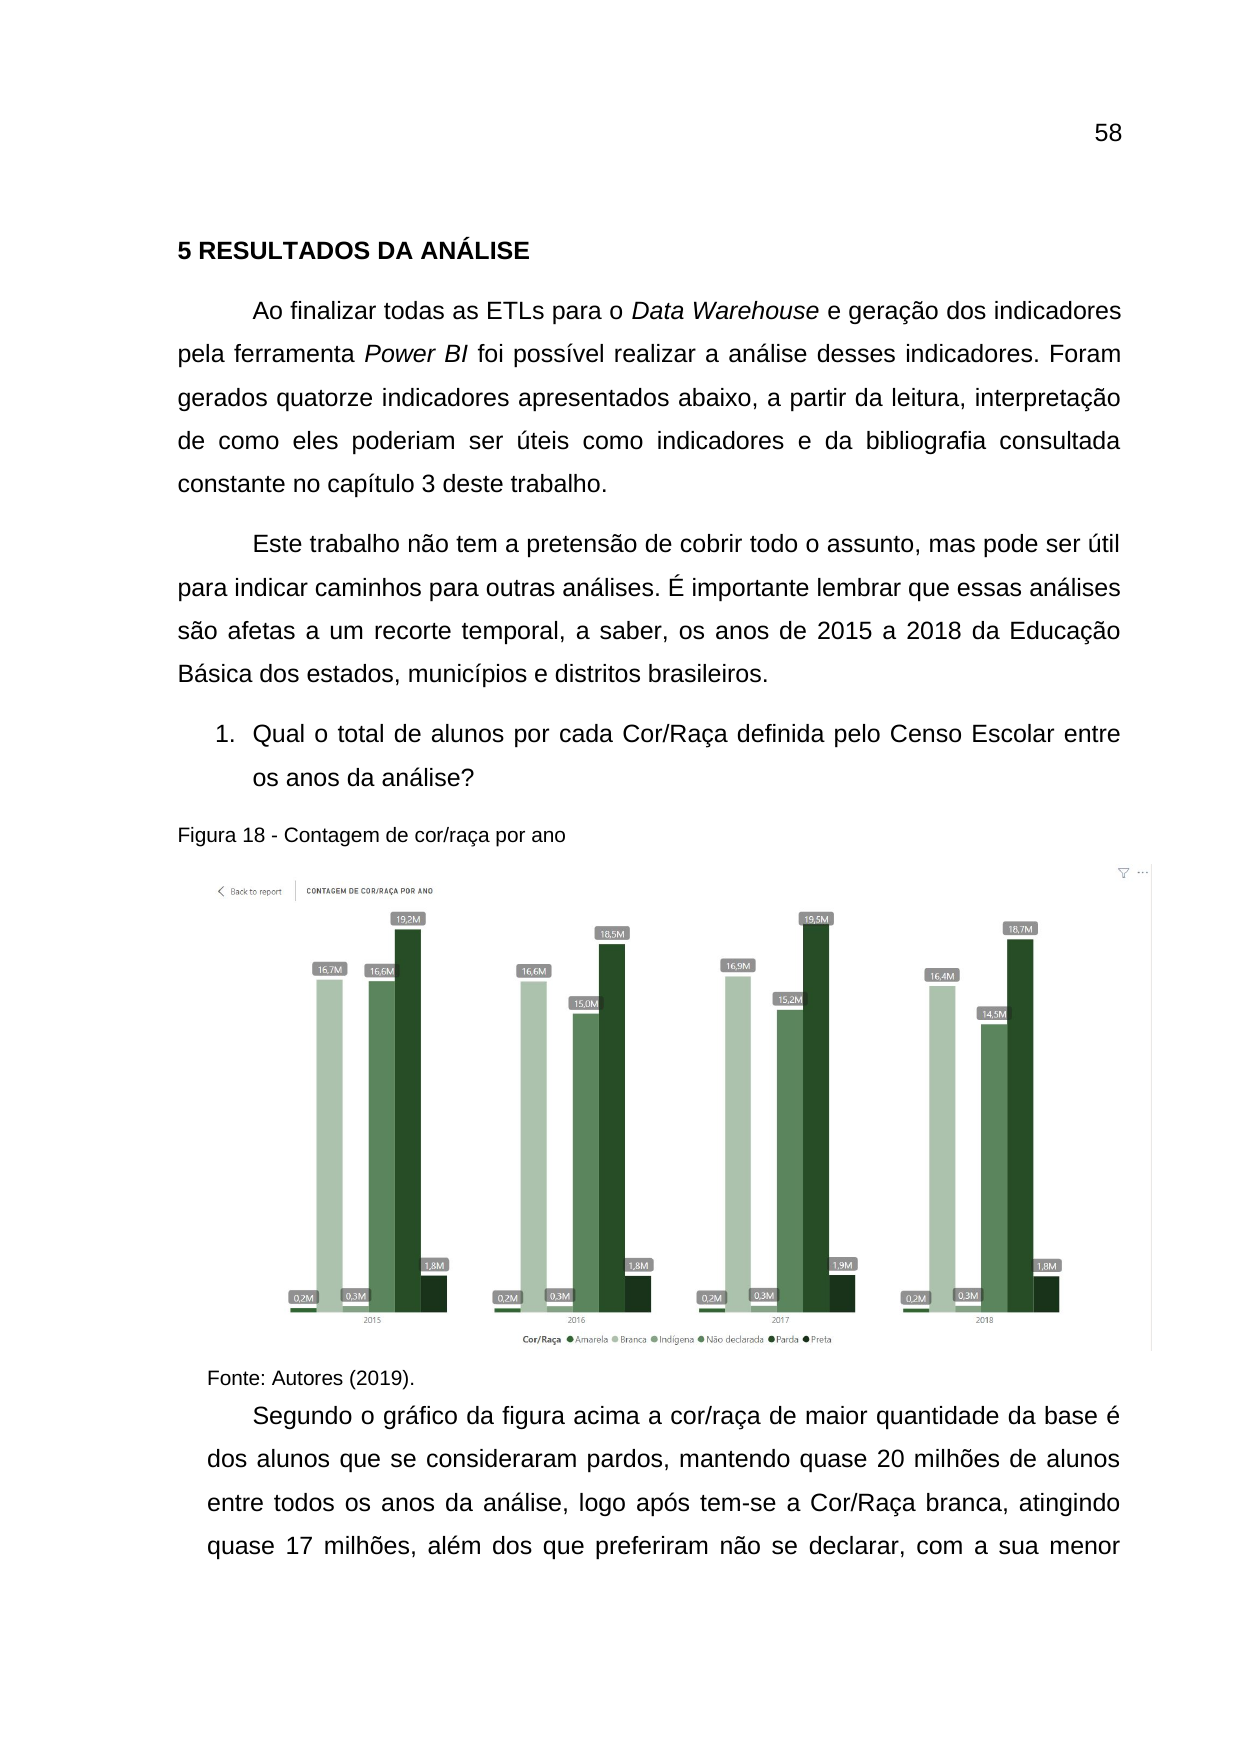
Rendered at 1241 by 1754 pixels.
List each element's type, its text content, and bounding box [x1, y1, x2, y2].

text Fonte: Autores (2019). [207, 1365, 1122, 1389]
text Ao finalizar todas as ETLs para o Data Warehouse e geração dos indicadores pela ferramenta Power BI foi possível realizar a análise desses indicadores. Foram gerados quatorze indicadores apresentados abaixo, a partir da leitura, interpretação de como eles poderiam ser úteis como indicadores e da bibliografia consultada constante no capítulo 3 deste trabalho. [177, 296, 1122, 497]
text Figura 18 - Contagem de cor/raça por ano [177, 823, 1122, 847]
picture [206, 864, 1152, 1351]
text Este trabalho não tem a pretensão de cobrir todo o assunto, mas pode ser útil para indicar caminhos para outras análises. É importante lembrar que essas análises são afetas a um recorte temporal, a saber, os anos de 2015 a 2018 da Educação Básica dos estados, municípios e distritos brasileiros. [177, 529, 1122, 687]
list Qual o total de alunos por cada Cor/Raça definida pelo Censo Escolar entre os anos da análise? [215, 719, 1122, 791]
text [207, 1401, 1122, 1559]
subtitle 5 RESULTADOS DA ANÁLISE [177, 236, 1122, 264]
